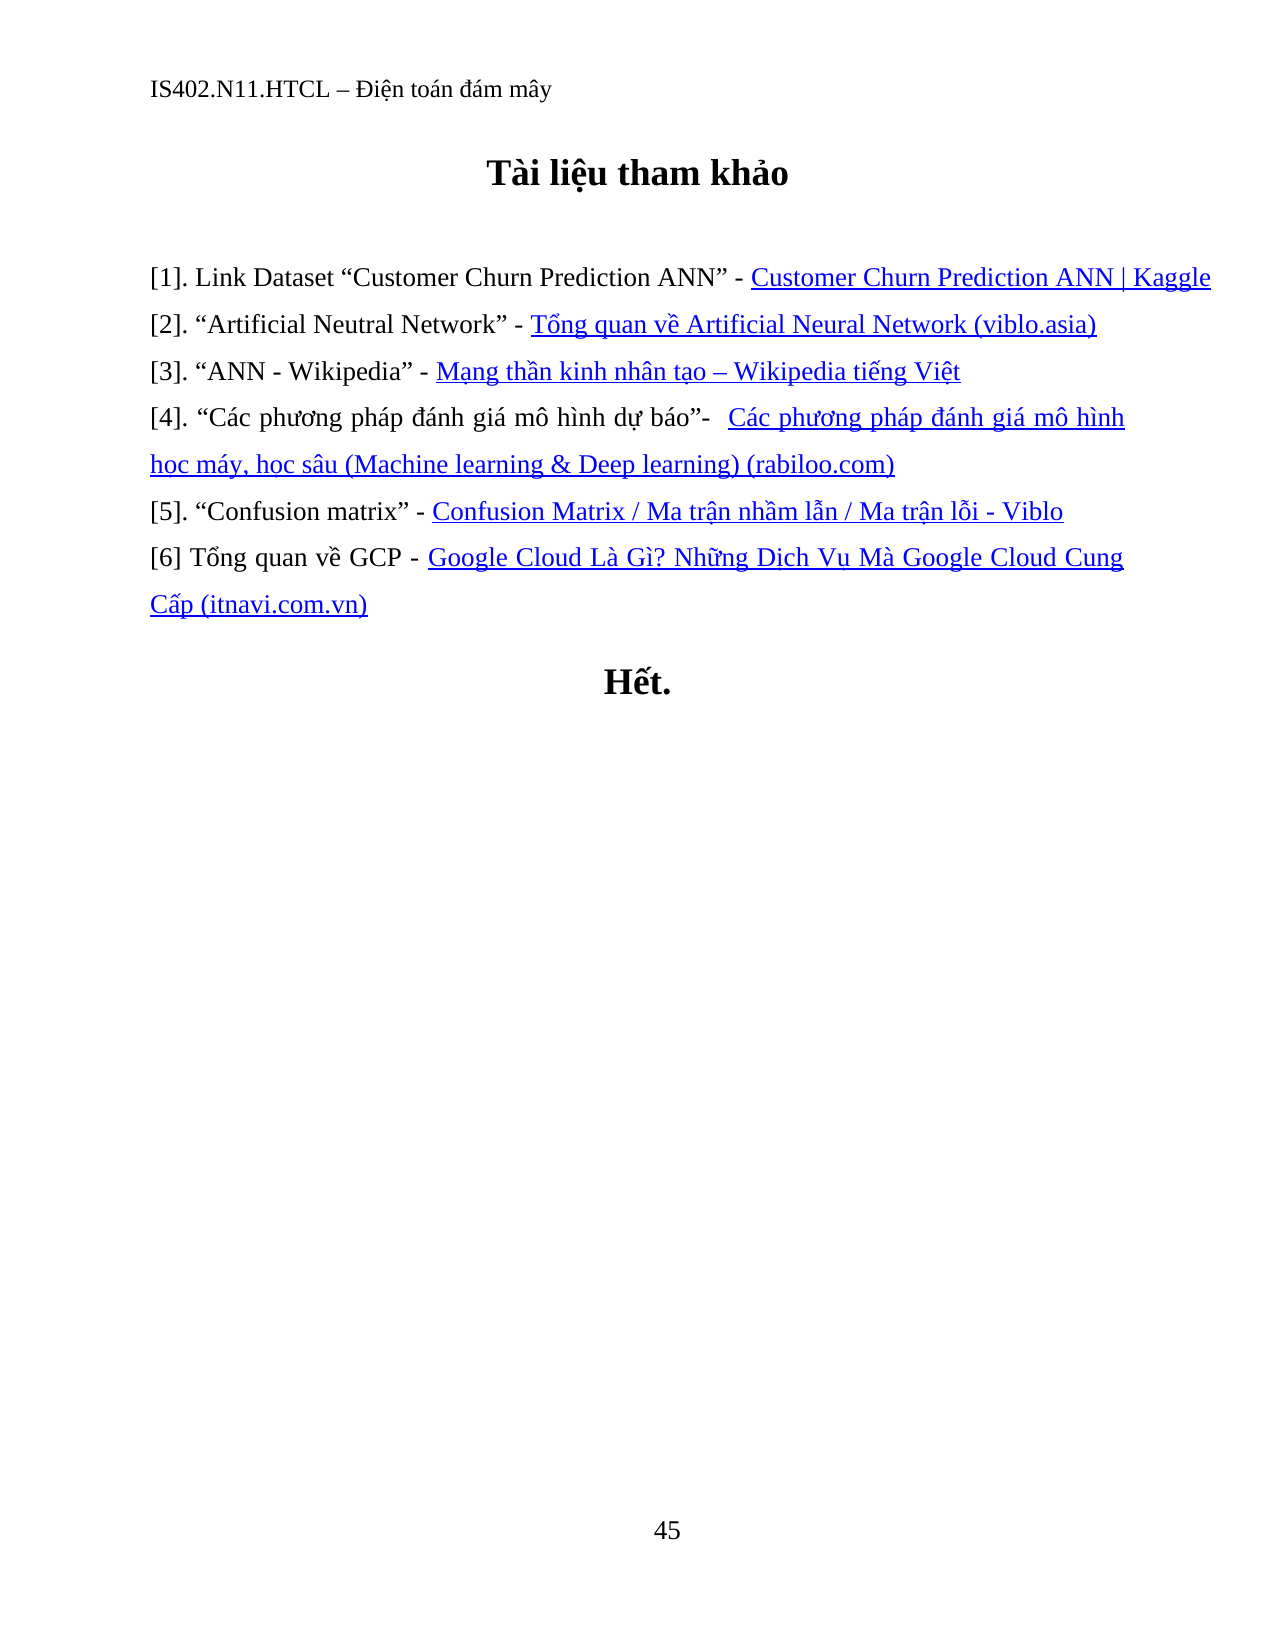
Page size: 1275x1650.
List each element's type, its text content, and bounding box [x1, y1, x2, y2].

subtitle Hết. [150, 660, 1125, 703]
subtitle Tài liệu tham khảo [150, 150, 1125, 193]
text [6] Tổng quan về GCP - Google Cloud Là Gì? Những Dịch Vụ Mà Google Cloud Cung Cấp (itnavi.com.vn) [150, 541, 1125, 619]
text [4]. “Các phương pháp đánh giá mô hình dự báo”- Các phương pháp đánh giá mô hình học máy, học sâu (Machine learning & Deep learning) (rabiloo.com) [150, 401, 1125, 479]
text [5]. “Confusion matrix” - Confusion Matrix / Ma trận nhầm lẫn / Ma trận lỗi - Viblo [150, 495, 1125, 526]
text [3]. “ANN - Wikipedia” - Mạng thần kinh nhân tạo – Wikipedia tiếng Việt [150, 355, 1125, 386]
text [1]. Link Dataset “Customer Churn Prediction ANN” - Customer Churn Prediction ANN | Kaggle [150, 261, 1218, 292]
text [2]. “Artificial Neutral Network” - Tổng quan về Artificial Neural Network (viblo.asia) [150, 308, 1189, 339]
